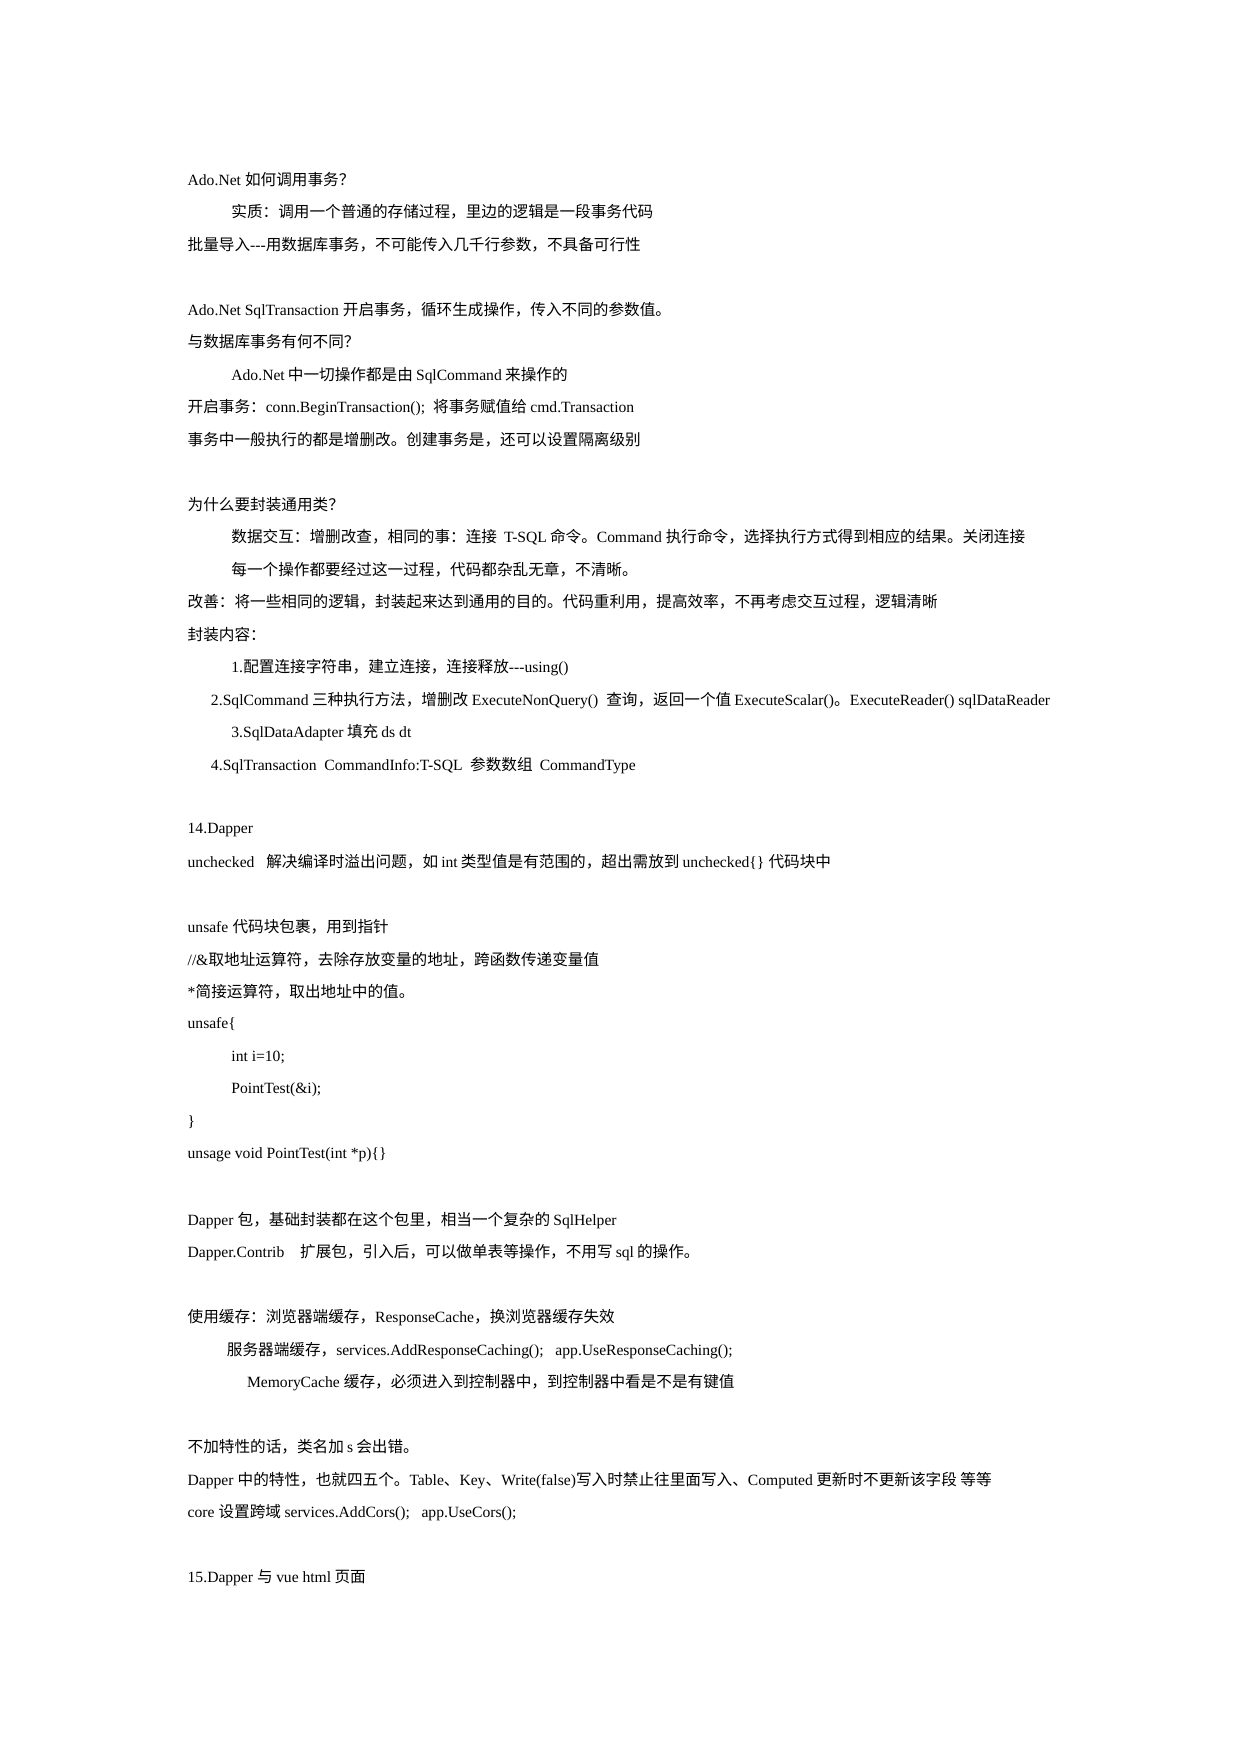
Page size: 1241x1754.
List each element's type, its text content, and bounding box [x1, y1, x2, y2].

text 14.Dapper [187, 812, 1053, 844]
text unsage void PointTest(int *p){} [187, 1137, 1053, 1169]
text 15.Dapper 与 vue html页面 [187, 1559, 1053, 1592]
text 2.SqlCommand三种执行方法，增删改 ExecuteNonQuery() 查询，返回一个值ExecuteScalar()。ExecuteReader() sqlDataReader [187, 682, 1053, 714]
text 与数据库事务有何不同？ [187, 324, 1053, 357]
text int i=10; [187, 1039, 1053, 1072]
text 4.SqlTransaction CommandInfo:T-SQL 参数数组 CommandType [187, 747, 1053, 779]
text 不加特性的话，类名加s会出错。 [187, 1429, 1053, 1462]
text 批量导入---用数据库事务，不可能传入几千行参数，不具备可行性 [187, 227, 1053, 259]
text 1.配置连接字符串，建立连接，连接释放---using() [187, 649, 1053, 682]
text 事务中一般执行的都是增删改。创建事务是，还可以设置隔离级别 [187, 422, 1053, 454]
text 封装内容： [187, 617, 1053, 649]
text unsafe 代码块包裹，用到指针 [187, 909, 1053, 942]
text 使用缓存：浏览器端缓存，ResponseCache，换浏览器缓存失效 [187, 1299, 1053, 1332]
text Ado.Net 如何调用事务？ [187, 162, 1053, 194]
text 服务器端缓存，services.AddResponseCaching(); app.UseResponseCaching(); [187, 1332, 1053, 1364]
text 为什么要封装通用类？ [187, 487, 1053, 519]
text Dapper 包，基础封装都在这个包里，相当一个复杂的SqlHelper [187, 1202, 1053, 1234]
text 改善：将一些相同的逻辑，封装起来达到通用的目的。代码重利用，提高效率，不再考虑交互过程，逻辑清晰 [187, 584, 1053, 617]
text Ado.Net中一切操作都是由SqlCommand来操作的 [187, 357, 1053, 389]
text Dapper 中的特性，也就四五个。Table、Key、Write(false)写入时禁止往里面写入、Computed更新时不更新该字段 等等 [187, 1462, 1053, 1494]
text Dapper.Contrib 扩展包，引入后，可以做单表等操作，不用写sql的操作。 [187, 1234, 1053, 1267]
text unchecked 解决编译时溢出问题，如int类型值是有范围的，超出需放到unchecked{} 代码块中 [187, 844, 1053, 877]
text *简接运算符，取出地址中的值。 [187, 974, 1053, 1007]
text 数据交互：增删改查，相同的事：连接 T-SQL命令。Command 执行命令，选择执行方式得到相应的结果。关闭连接 [187, 519, 1053, 552]
text core 设置跨域 services.AddCors(); app.UseCors(); [187, 1494, 1053, 1527]
text 每一个操作都要经过这一过程，代码都杂乱无章，不清晰。 [187, 552, 1053, 584]
text PointTest(&i); [187, 1072, 1053, 1104]
text Ado.Net SqlTransaction 开启事务，循环生成操作，传入不同的参数值。 [187, 292, 1053, 324]
text } [187, 1104, 1053, 1137]
text 开启事务：conn.BeginTransaction(); 将事务赋值给 cmd.Transaction [187, 389, 1053, 422]
text //&取地址运算符，去除存放变量的地址，跨函数传递变量值 [187, 942, 1053, 974]
text 3.SqlDataAdapter填充ds dt [187, 714, 1053, 747]
text 实质：调用一个普通的存储过程，里边的逻辑是一段事务代码 [187, 194, 1053, 227]
text MemoryCache 缓存，必须进入到控制器中，到控制器中看是不是有键值 [187, 1364, 1053, 1397]
text unsafe{ [187, 1007, 1053, 1039]
